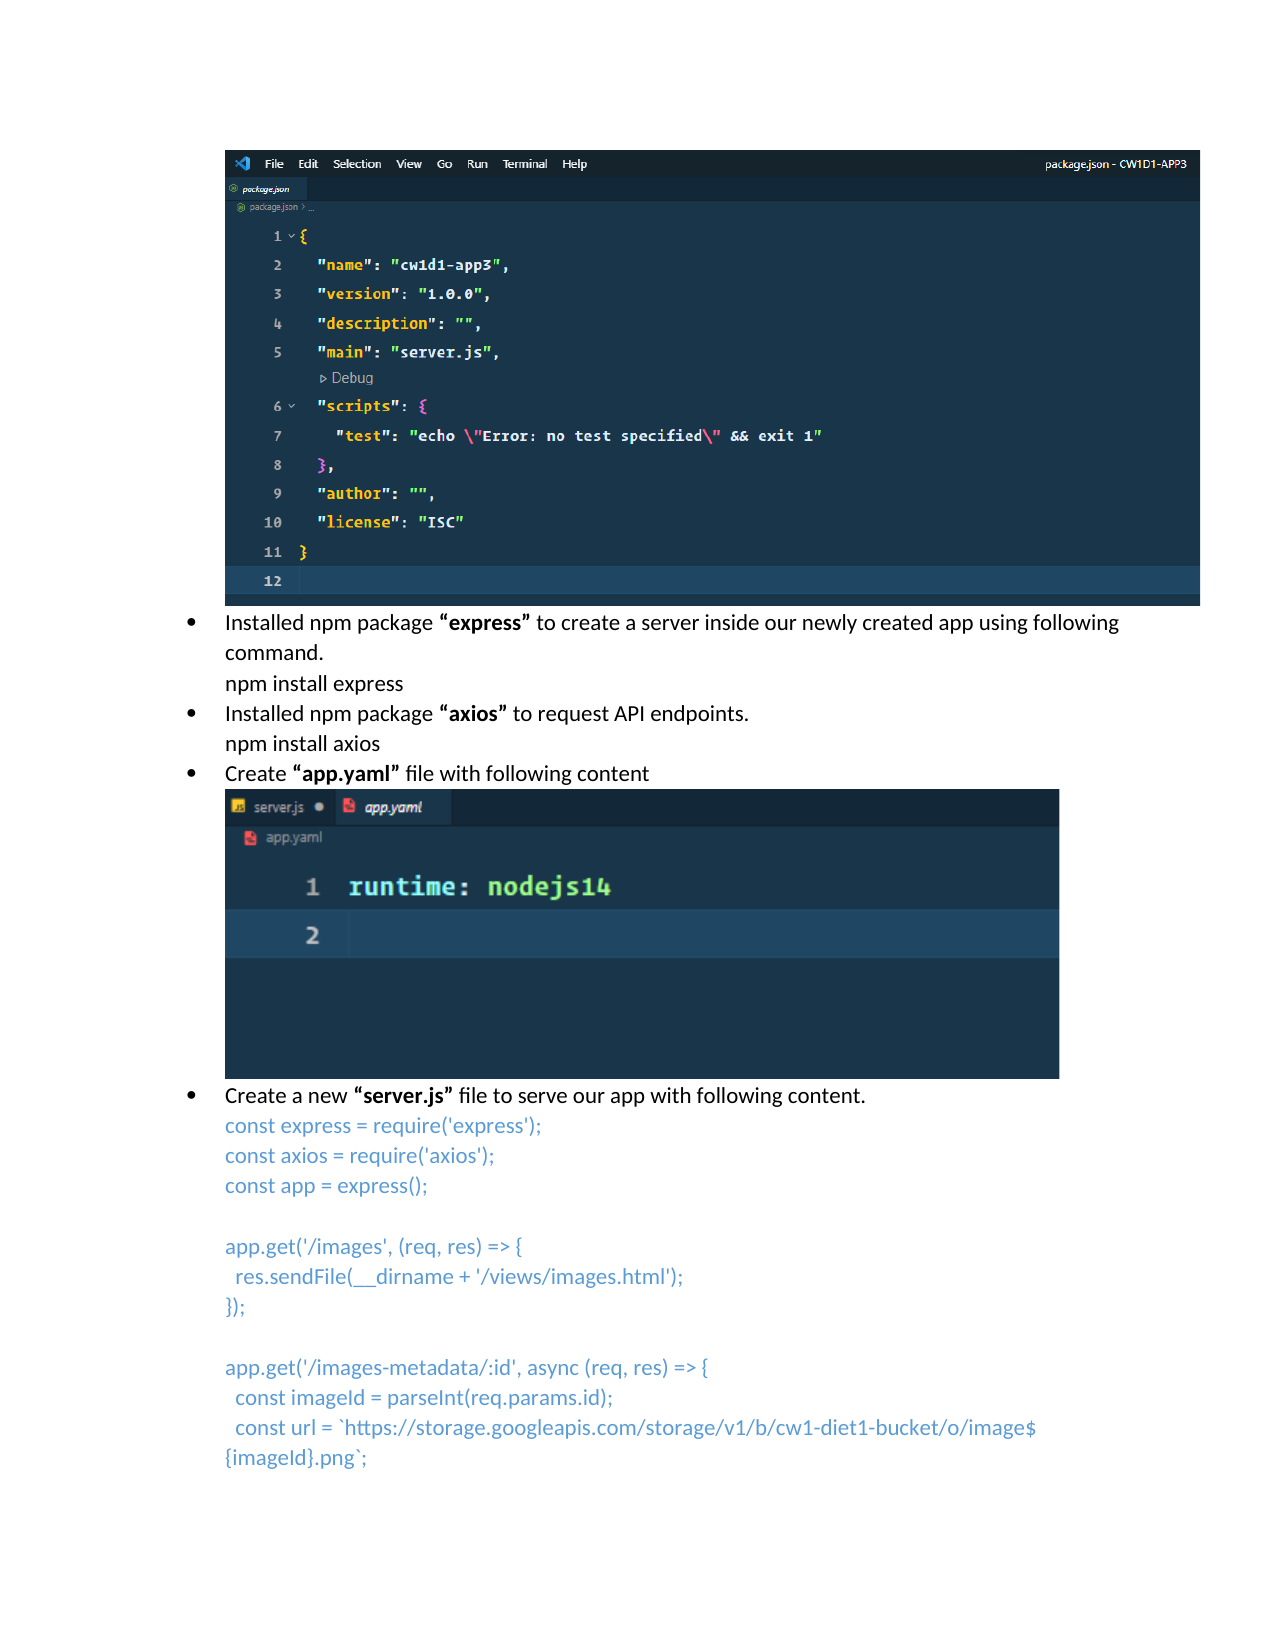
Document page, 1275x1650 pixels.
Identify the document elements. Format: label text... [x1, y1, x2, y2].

list const url = `https://storage.googleapis.com/storage/v1/b/cw1-diet1-bucket/o/image${imageId}.png`; [225, 1413, 1125, 1471]
picture [225, 789, 1060, 1079]
list npm install express [225, 669, 1125, 697]
list res.sendFile(__dirname + '/views/images.html'); [225, 1262, 1125, 1290]
list app.get('/images-metadata/:id', async (req, res) => { [225, 1353, 1125, 1381]
list Installed npm package “express” to create a server inside our newly created app using following command. [187, 608, 1125, 666]
list app.get('/images', (req, res) => { [225, 1232, 1125, 1260]
list const imageId = parseInt(req.params.id); [225, 1383, 1125, 1411]
list const axios = require('axios'); [225, 1141, 1125, 1169]
picture [225, 150, 1200, 606]
list npm install axios [225, 729, 1125, 757]
list }); [225, 1292, 1125, 1320]
list const app = express(); [225, 1171, 1125, 1199]
list Create “app.yaml” file with following content [187, 759, 1125, 787]
list Create a new “server.js” file to serve our app with following content. [187, 1081, 1125, 1109]
list const express = require('express'); [225, 1111, 1125, 1139]
list Installed npm package “axios” to request API endpoints. [187, 699, 1125, 727]
